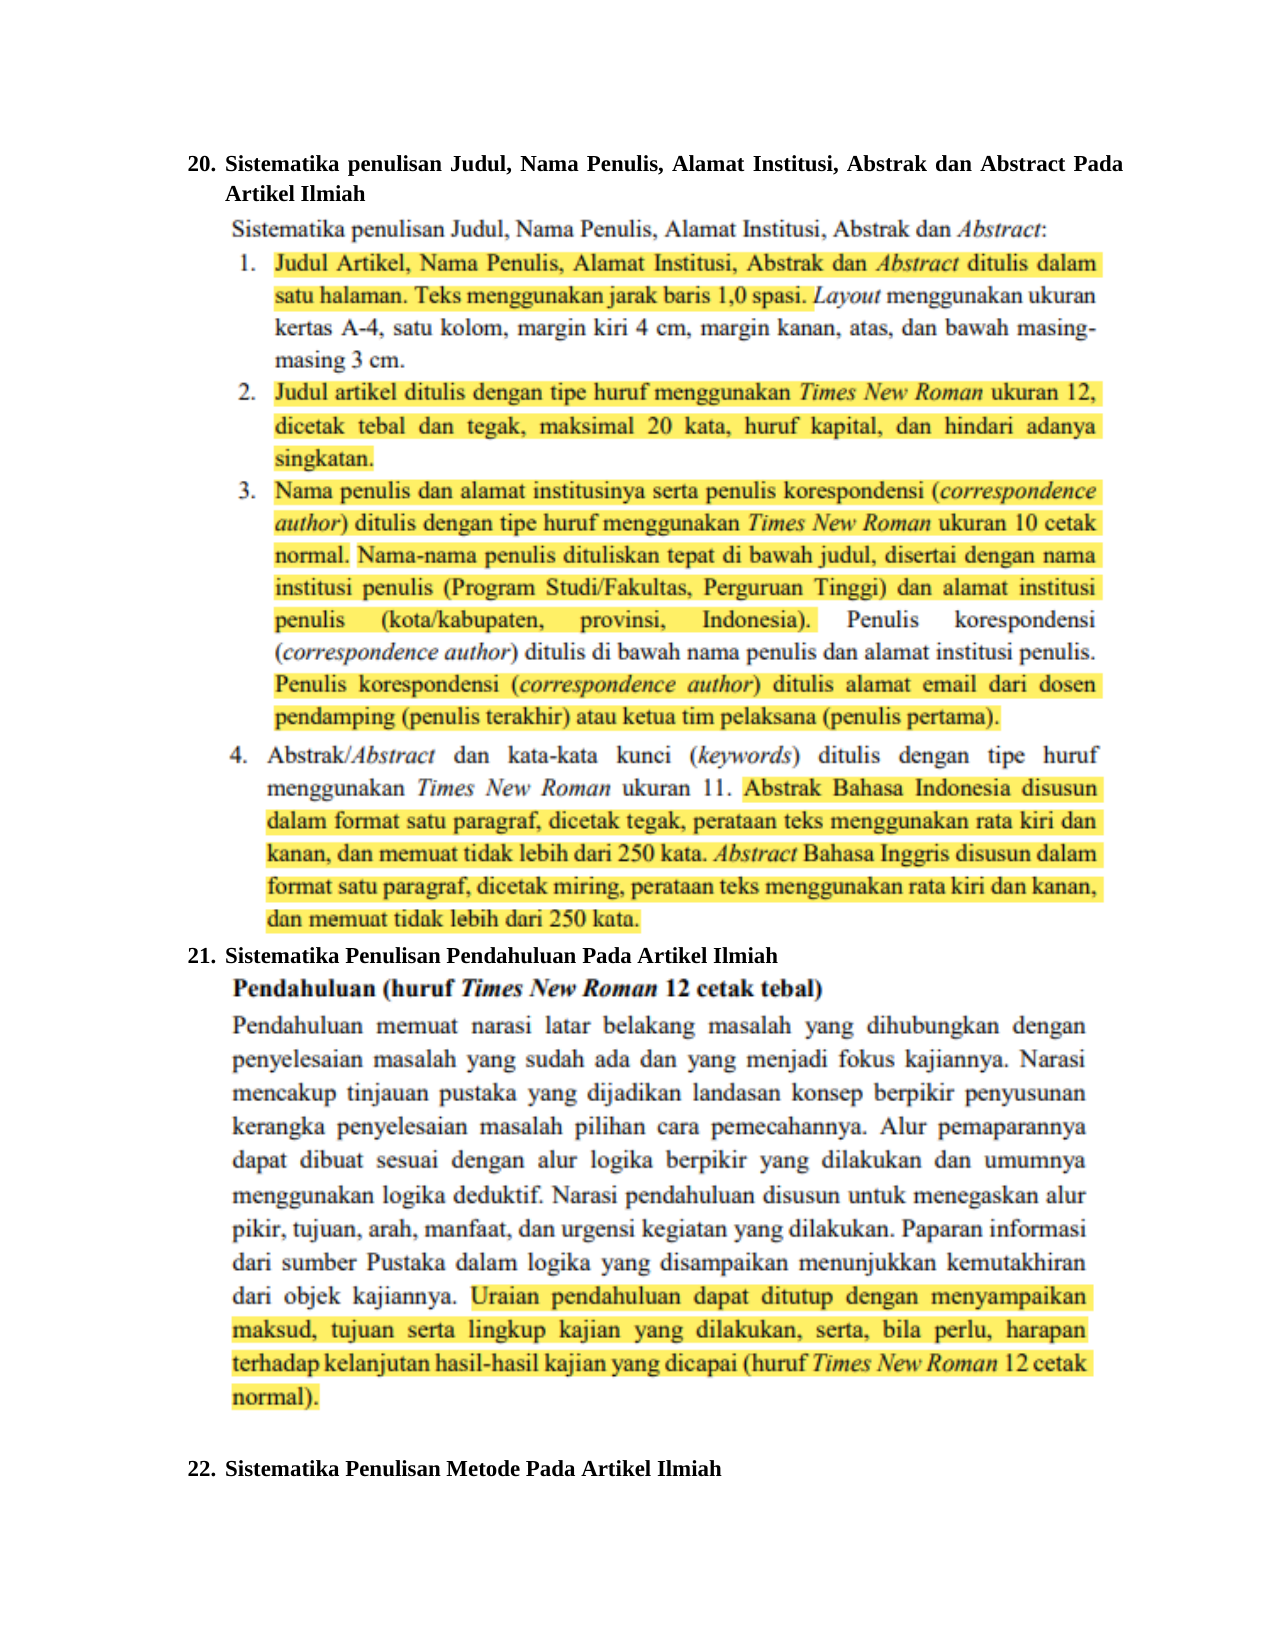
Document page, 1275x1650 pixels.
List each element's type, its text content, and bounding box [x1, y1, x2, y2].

list Sistematika penulisan Judul, Nama Penulis, Alamat Institusi, Abstrak dan Abstract Pada Artikel Ilmiah [187, 150, 1125, 207]
list Sistematika Penulisan Metode Pada Artikel Ilmiah [187, 1454, 1125, 1481]
picture [225, 210, 1115, 738]
picture [225, 972, 1101, 1421]
list Sistematika Penulisan Pendahuluan Pada Artikel Ilmiah [187, 942, 1125, 969]
picture [225, 741, 1111, 939]
